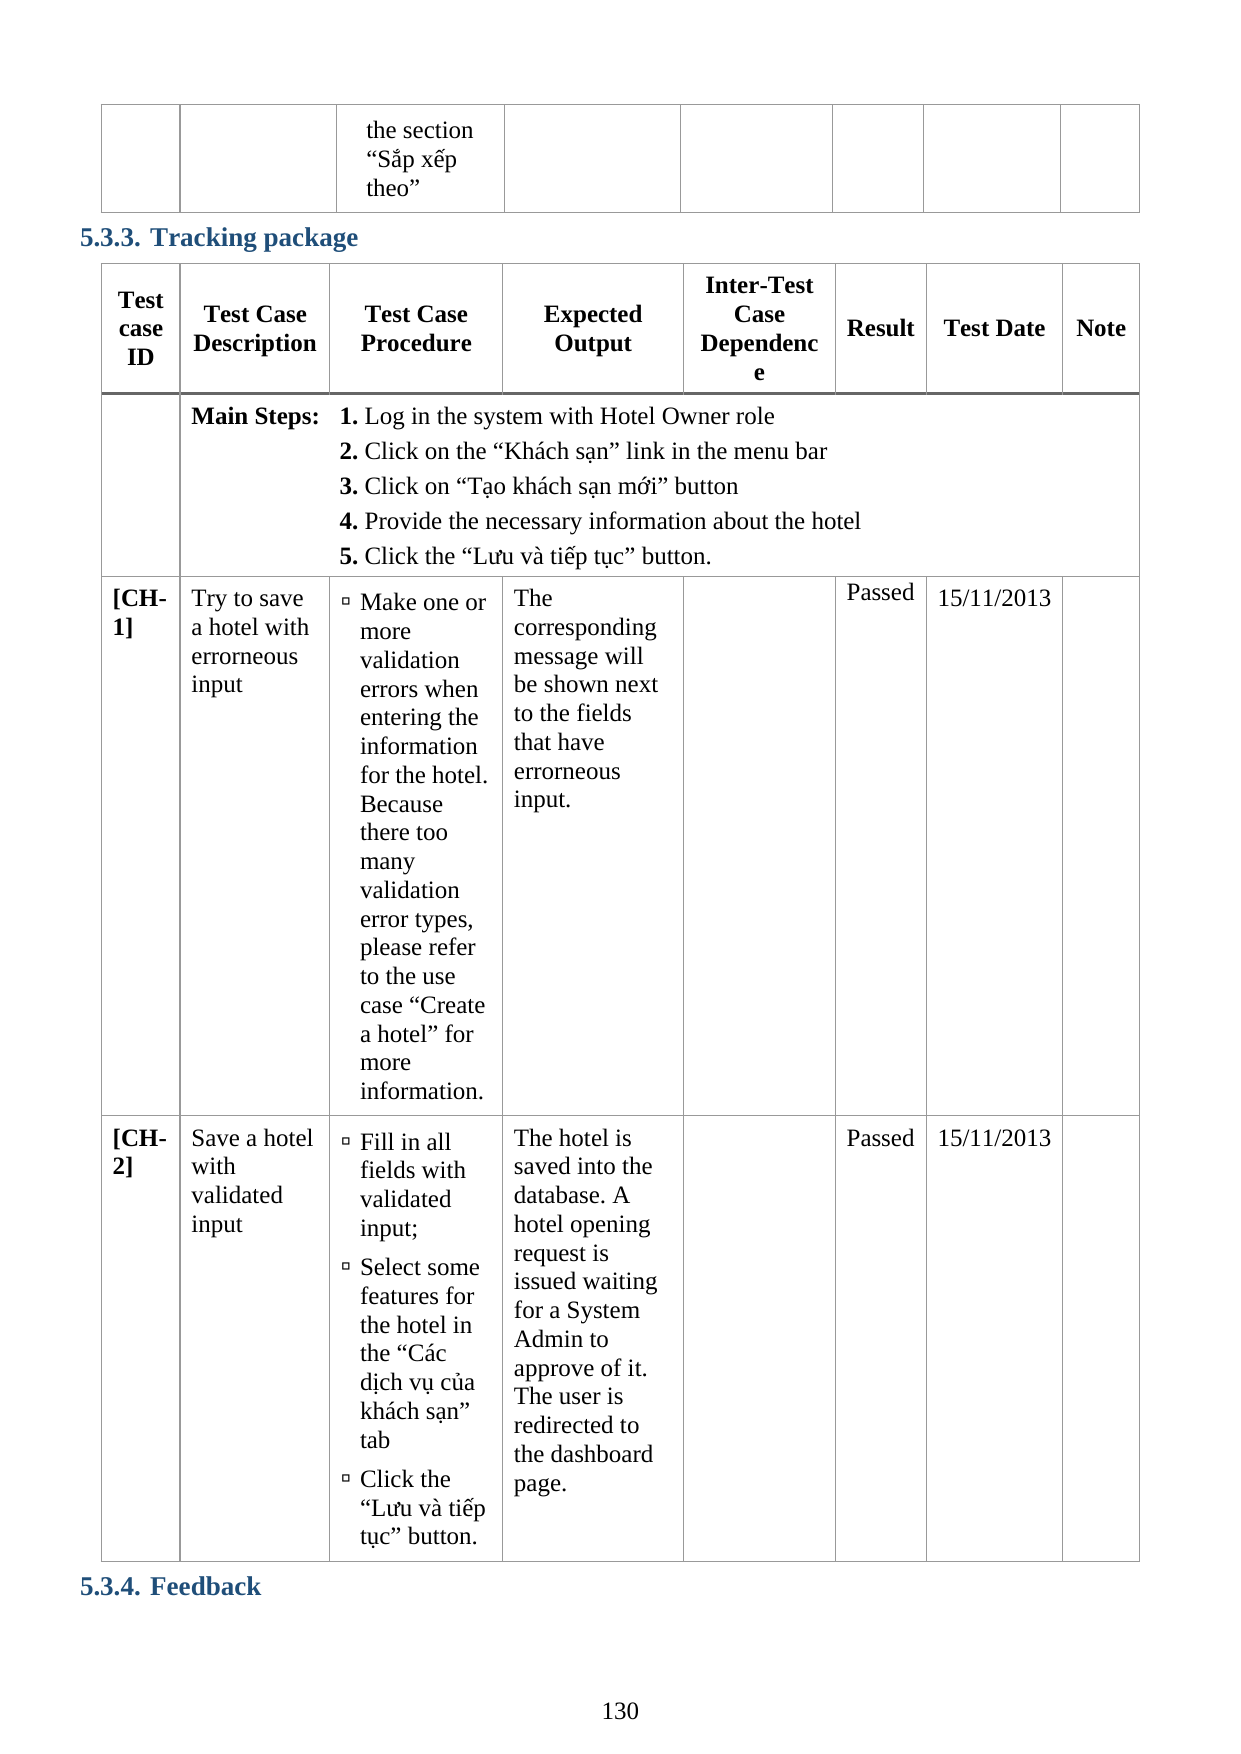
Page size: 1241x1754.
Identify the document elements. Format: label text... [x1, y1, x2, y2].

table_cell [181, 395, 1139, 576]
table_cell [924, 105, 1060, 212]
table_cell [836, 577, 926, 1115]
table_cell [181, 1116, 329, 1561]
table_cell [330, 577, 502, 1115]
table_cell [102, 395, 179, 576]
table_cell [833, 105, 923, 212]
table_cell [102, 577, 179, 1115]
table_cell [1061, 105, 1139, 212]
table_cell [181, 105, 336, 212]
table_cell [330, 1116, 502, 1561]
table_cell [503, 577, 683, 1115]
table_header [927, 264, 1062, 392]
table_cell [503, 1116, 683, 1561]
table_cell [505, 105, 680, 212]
subtitle Tracking package [141, 221, 1128, 252]
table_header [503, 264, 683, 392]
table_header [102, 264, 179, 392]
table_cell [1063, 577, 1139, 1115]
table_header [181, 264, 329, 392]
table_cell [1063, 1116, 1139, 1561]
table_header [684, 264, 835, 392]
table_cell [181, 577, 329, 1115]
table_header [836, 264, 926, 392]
subtitle Feedback [141, 1570, 1128, 1601]
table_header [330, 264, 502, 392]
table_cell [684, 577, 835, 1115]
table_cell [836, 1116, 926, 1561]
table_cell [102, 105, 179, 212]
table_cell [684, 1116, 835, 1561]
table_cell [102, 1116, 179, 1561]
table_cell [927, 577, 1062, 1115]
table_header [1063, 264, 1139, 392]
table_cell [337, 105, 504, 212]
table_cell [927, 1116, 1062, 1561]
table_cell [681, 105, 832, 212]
